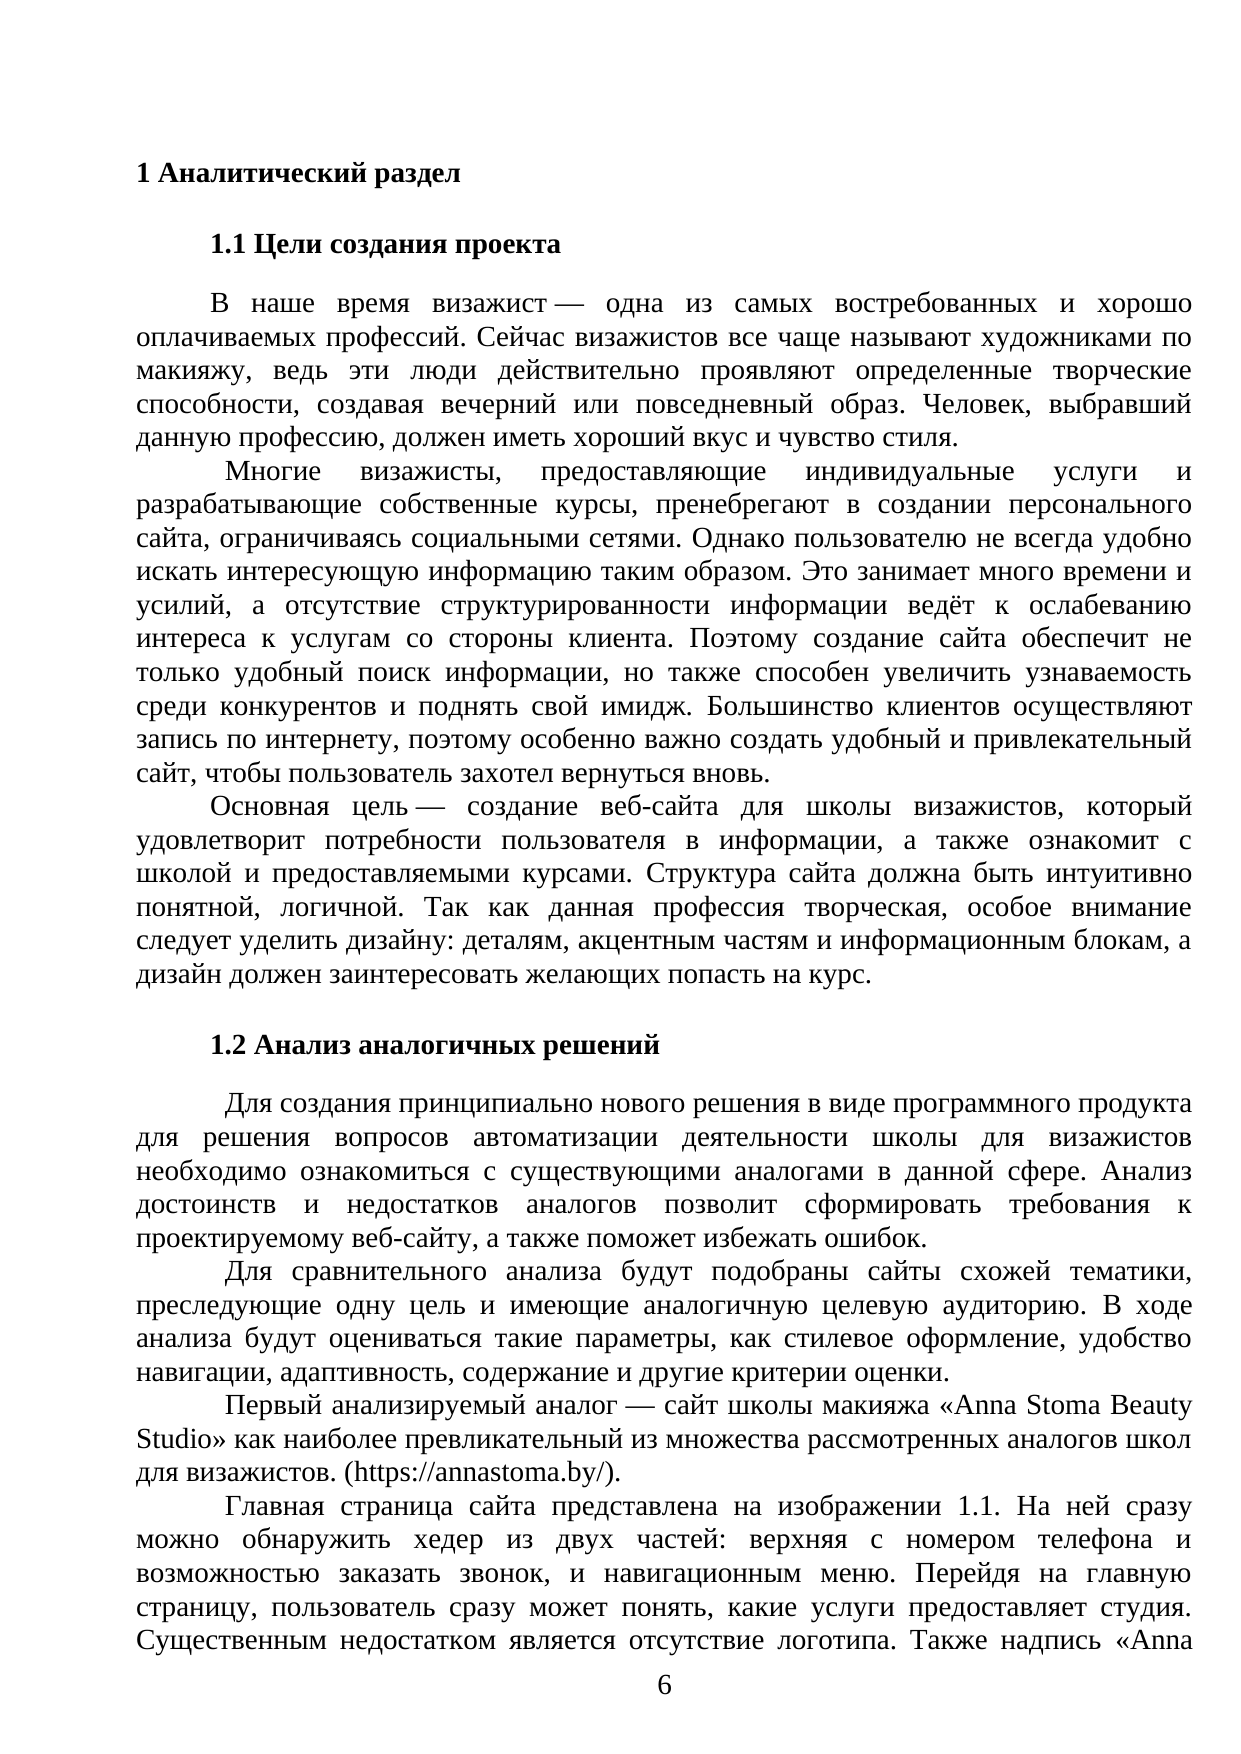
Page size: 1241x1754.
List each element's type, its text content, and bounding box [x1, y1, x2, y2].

text Основная цель — создание веб-сайта для школы визажистов, который удовлетворит потребности пользователя в информации, а также ознакомит с школой и предоставляемыми курсами. Структура сайта должна быть интуитивно понятной, логичной. Так как данная профессия творческая, особое внимание следует уделить дизайну: деталям, акцентным частям и информационным блокам, а дизайн должен заинтересовать желающих попасть на курс. [136, 788, 1193, 989]
list Для создания принципиально нового решения в виде программного продукта для решения вопросов автоматизации деятельности школы для визажистов необходимо ознакомиться с существующими аналогами в данной сфере. Анализ достоинств и недостатков аналогов позволит сформировать требования к проектируемому веб-сайту, а также поможет избежать ошибок. [136, 1086, 1193, 1253]
list Первый анализируемый аналог — сайт школы макияжа «Anna Stoma Beauty Studio» как наиболее превликательный из множества рассмотренных аналогов школ для визажистов. (https://annastoma.by/). [136, 1387, 1193, 1488]
text Многие визажисты, предоставляющие индивидуальные услуги и разрабатывающие собственные курсы, пренебрегают в создании персонального сайта, ограничиваясь социальными сетями. Однако пользователю не всегда удобно искать интересующую информацию таким образом. Это занимает много времени и усилий, а отсутствие структурированности информации ведёт к ослабеванию интереса к услугам со стороны клиента. Поэтому создание сайта обеспечит не только удобный поиск информации, но также способен увеличить узнаваемость среди конкурентов и поднять свой имидж. Большинство клиентов осуществляют запись по интернету, поэтому особенно важно создать удобный и привлекательный сайт, чтобы пользователь захотел вернуться вновь. [136, 453, 1193, 788]
subtitle Цели создания проекта [210, 227, 1184, 260]
list Для сравнительного анализа будут подобраны сайты схожей тематики, преследующие одну цель и имеющие аналогичную целевую аудиторию. В ходе анализа будут оцениваться такие параметры, как стилевое оформление, удобство навигации, адаптивность, содержание и другие критерии оценки. [136, 1253, 1193, 1387]
subtitle Анализ аналогичных решений [210, 1027, 1184, 1061]
subtitle Аналитический раздел [136, 156, 1193, 189]
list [136, 1488, 1193, 1656]
text В наше время визажист — одна из самых востребованных и хорошо оплачиваемых профессий. Сейчас визажистов все чаще называют художниками по макияжу, ведь эти люди действительно проявляют определенные творческие способности, создавая вечерний или повседневный образ. Человек, выбравший данную профессию, должен иметь хороший вкус и чувство стиля. [136, 285, 1193, 453]
